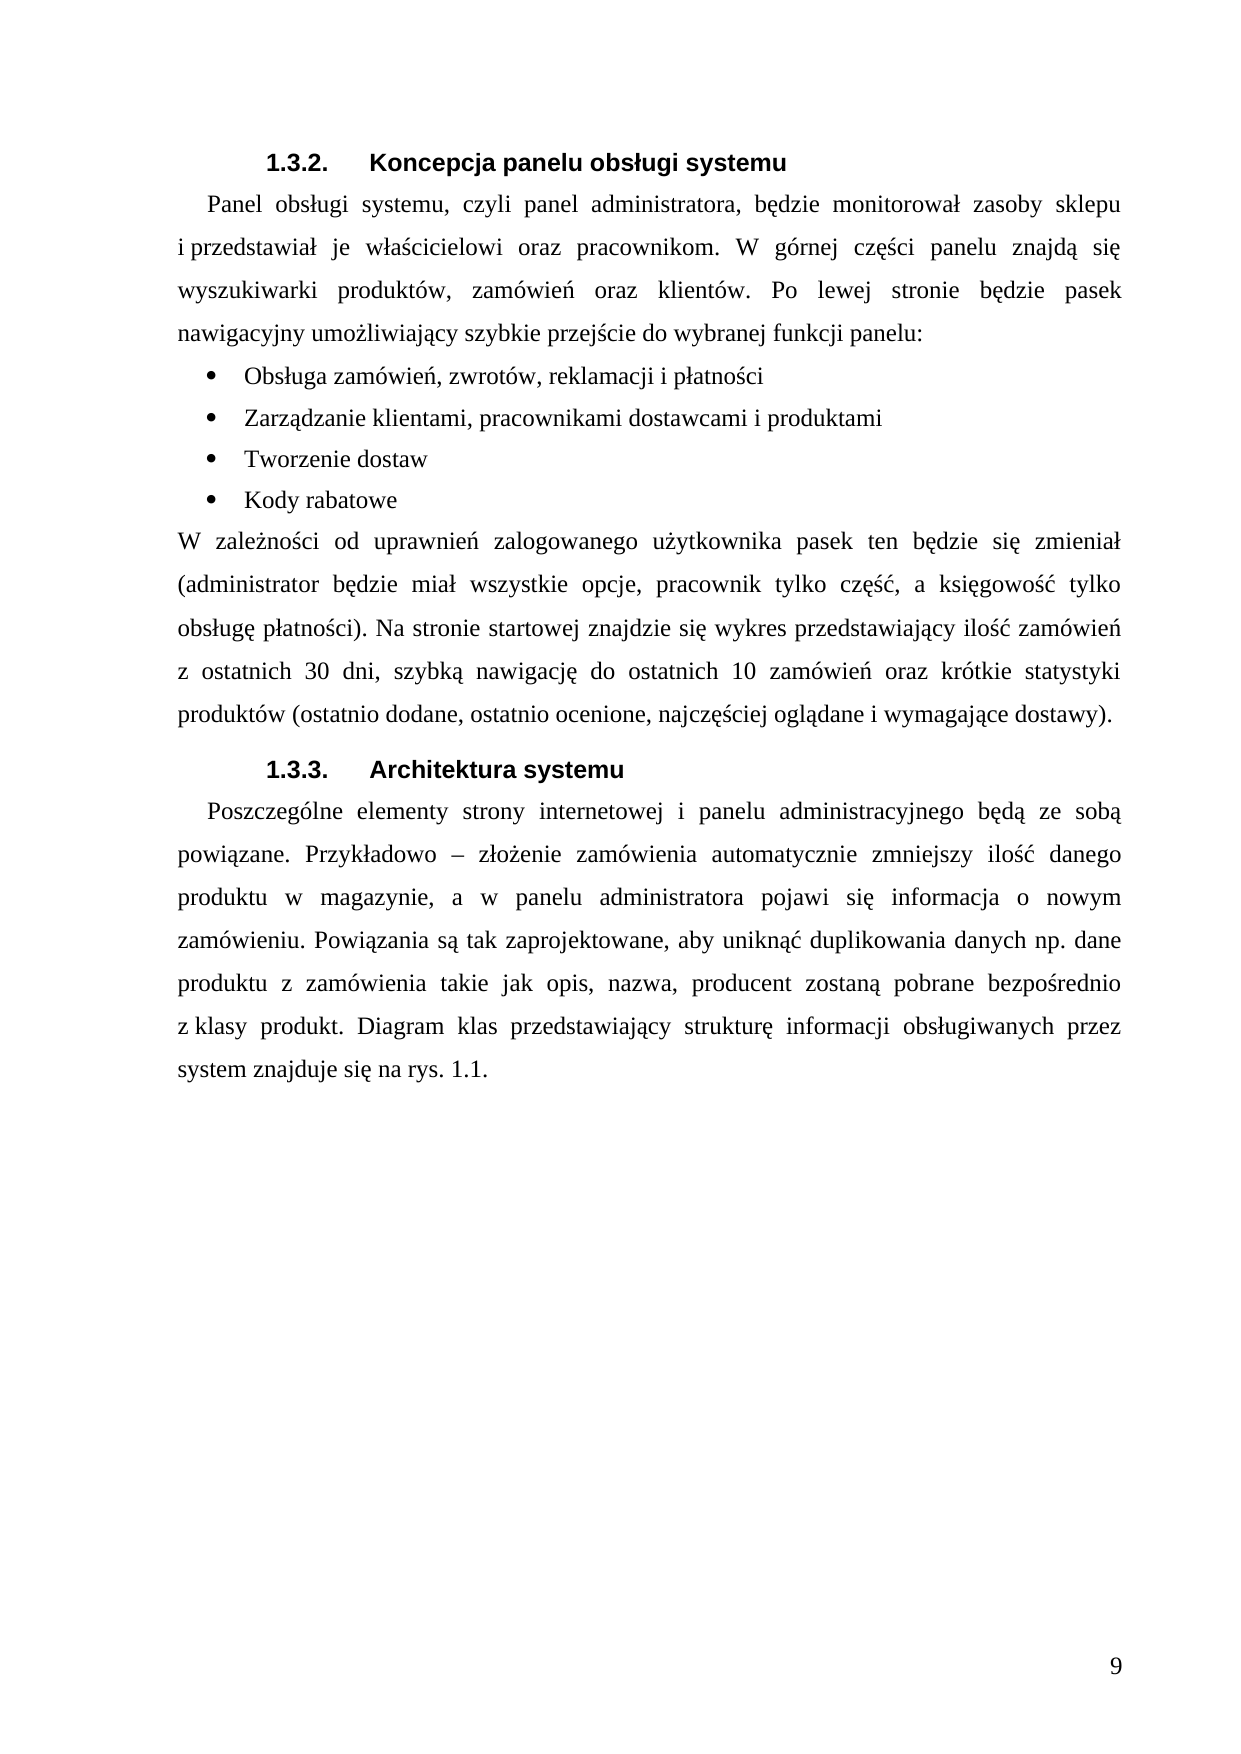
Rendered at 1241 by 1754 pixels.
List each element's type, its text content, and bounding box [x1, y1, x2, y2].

subtitle Architektura systemu [266, 754, 1122, 783]
text W zależności od uprawnień zalogowanego użytkownika pasek ten będzie się zmieniał (administrator będzie miał wszystkie opcje, pracownik tylko część, a księgowość tylko obsługę płatności). Na stronie startowej znajdzie się wykres przedstawiający ilość zamówień z ostatnich 30 dni, szybką nawigację do ostatnich 10 zamówień oraz krótkie statystyki produktów (ostatnio dodane, ostatnio ocenione, najczęściej oglądane i wymagające dostawy). [177, 526, 1122, 728]
text Panel obsługi systemu, czyli panel administratora, będzie monitorował zasoby sklepu i przedstawiał je właścicielowi oraz pracownikom. W górnej części panelu znajdą się wyszukiwarki produktów, zamówień oraz klientów. Po lewej stronie będzie pasek nawigacyjny umożliwiający szybkie przejście do wybranej funkcji panelu: [177, 189, 1122, 347]
subtitle Koncepcja panelu obsługi systemu [266, 148, 1122, 176]
list Obsługa zamówień, zwrotów, reklamacji i płatności [207, 361, 1122, 390]
list Kody rabatowe [207, 485, 1122, 514]
list Zarządzanie klientami, pracownikami dostawcami i produktami [207, 403, 1122, 431]
list Tworzenie dostaw [207, 444, 1122, 473]
text Poszczególne elementy strony internetowej i panelu administracyjnego będą ze sobą powiązane. Przykładowo – złożenie zamówienia automatycznie zmniejszy ilość danego produktu w magazynie, a w panelu administratora pojawi się informacja o nowym zamówieniu. Powiązania są tak zaprojektowane, aby uniknąć duplikowania danych np. dane produktu z zamówienia takie jak opis, nazwa, producent zostaną pobrane bezpośrednio z klasy produkt. Diagram klas przedstawiający strukturę informacji obsługiwanych przez system znajduje się na rys. 1.1. [177, 796, 1122, 1083]
